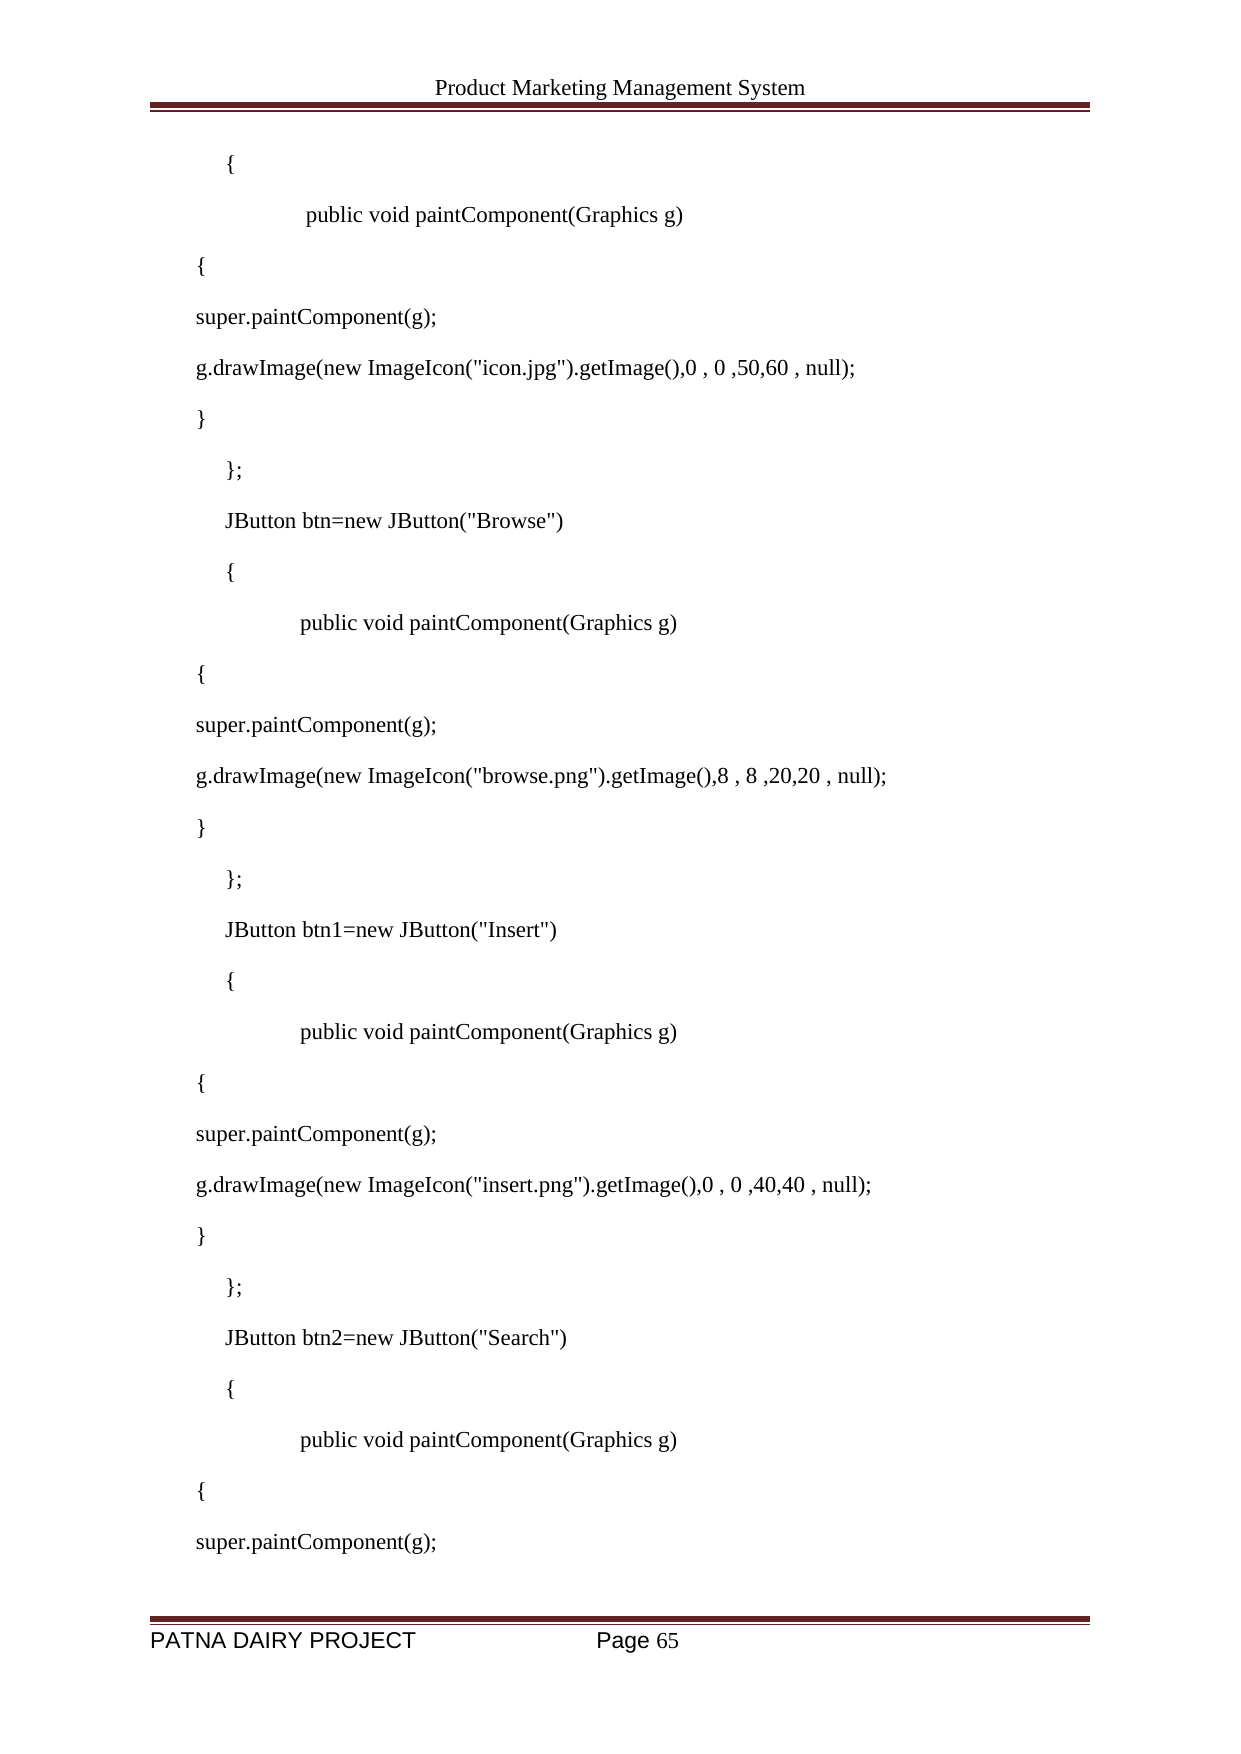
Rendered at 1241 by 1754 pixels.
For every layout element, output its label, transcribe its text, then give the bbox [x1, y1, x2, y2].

text public void paintComponent(Graphics g) [150, 609, 1090, 636]
text } [150, 405, 1090, 432]
text g.drawImage(new ImageIcon("icon.jpg").getImage(),0 , 0 ,50,60 , null); [150, 354, 1090, 381]
text JButton btn2=new JButton("Search") [150, 1324, 1090, 1350]
text }; [150, 864, 1090, 891]
text }; [150, 456, 1090, 483]
text { [150, 252, 1090, 278]
text JButton btn=new JButton("Browse") [150, 507, 1090, 534]
text } [150, 1222, 1090, 1248]
text { [150, 150, 1090, 176]
text super.paintComponent(g); [150, 1120, 1090, 1146]
text public void paintComponent(Graphics g) [150, 1018, 1090, 1044]
text public void paintComponent(Graphics g) [150, 1426, 1090, 1452]
text }; [150, 1273, 1090, 1299]
text super.paintComponent(g); [150, 711, 1090, 738]
text { [150, 967, 1090, 993]
text { [150, 660, 1090, 687]
text { [150, 1477, 1090, 1503]
text public void paintComponent(Graphics g) [150, 201, 1090, 227]
text } [150, 813, 1090, 840]
text { [150, 1069, 1090, 1095]
text g.drawImage(new ImageIcon("browse.png").getImage(),8 , 8 ,20,20 , null); [150, 762, 1090, 789]
text g.drawImage(new ImageIcon("insert.png").getImage(),0 , 0 ,40,40 , null); [150, 1171, 1090, 1197]
text { [150, 1375, 1090, 1401]
text super.paintComponent(g); [150, 303, 1090, 329]
text { [150, 558, 1090, 585]
text JButton btn1=new JButton("Insert") [150, 916, 1090, 942]
text super.paintComponent(g); [150, 1528, 1090, 1554]
